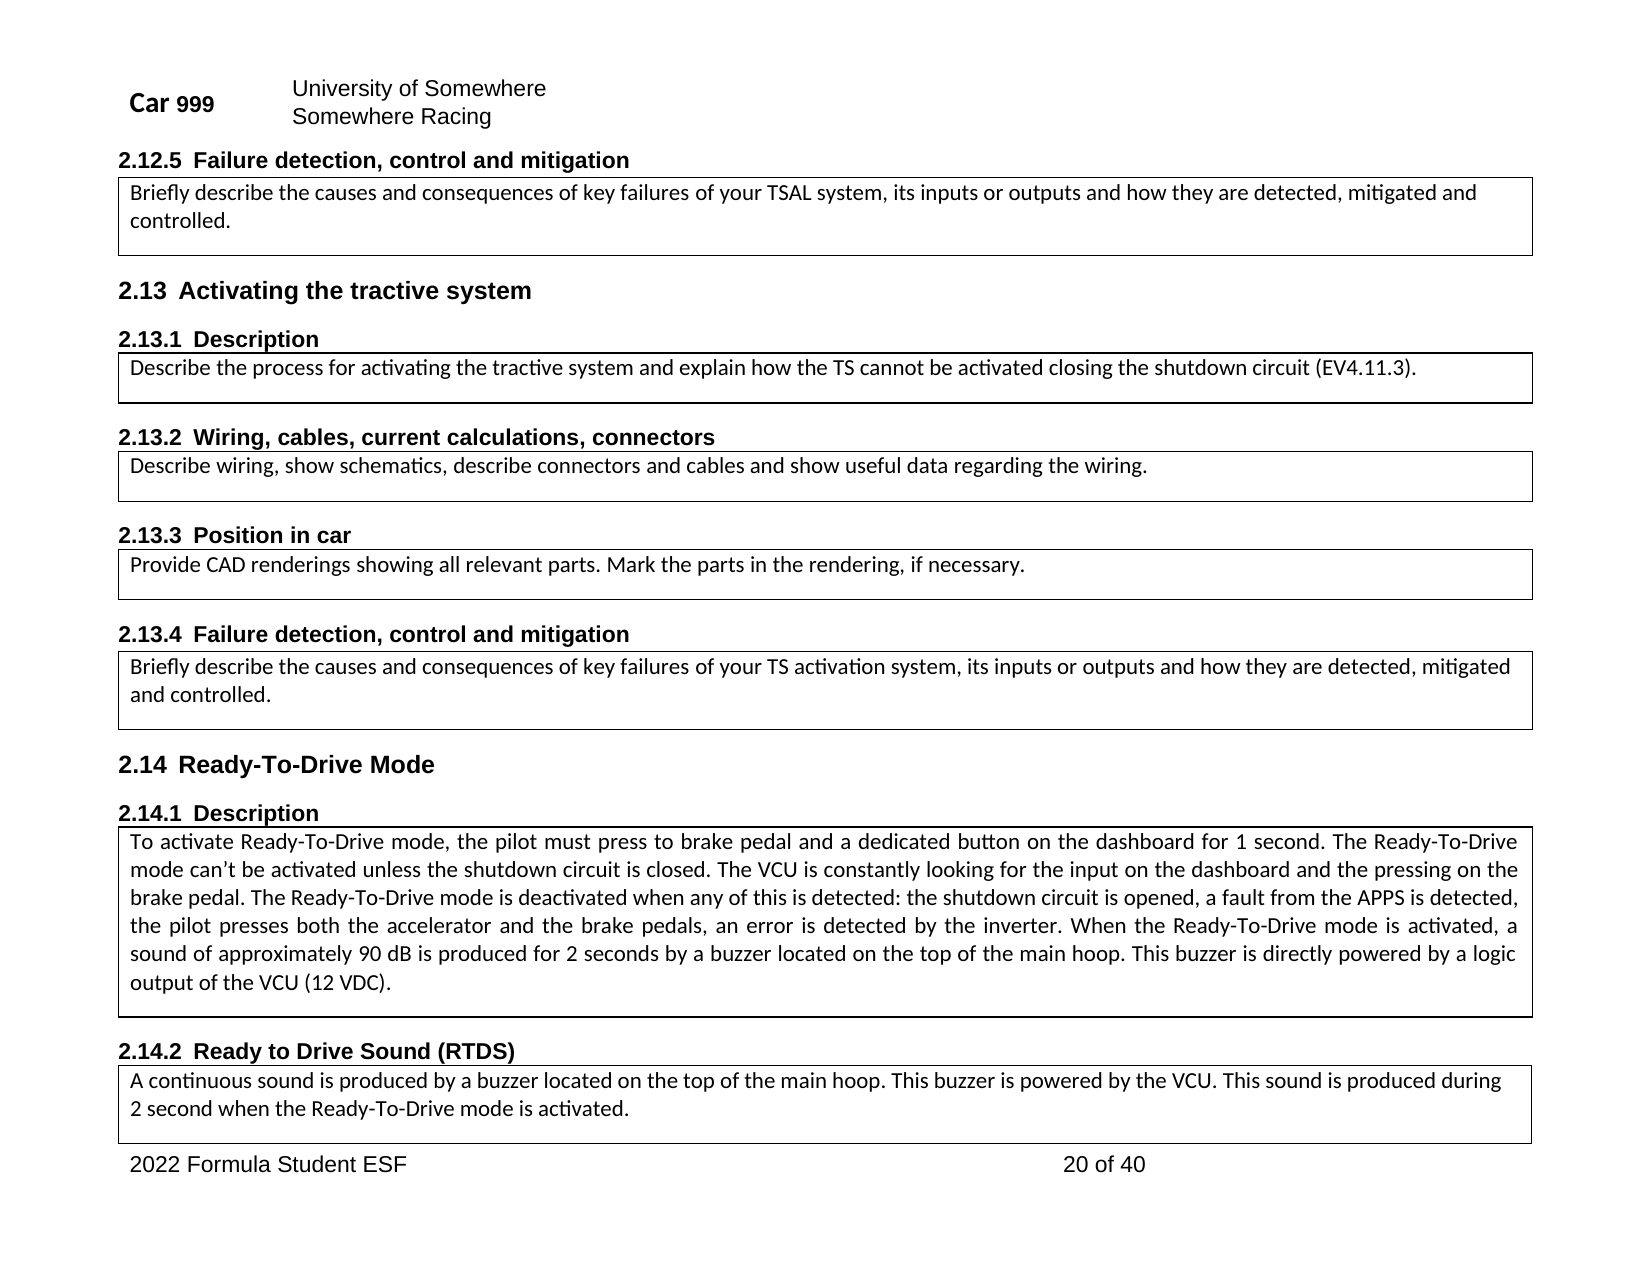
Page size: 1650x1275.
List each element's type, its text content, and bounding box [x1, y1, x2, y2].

subtitle Failure detection, control and mitigation [118, 147, 1532, 173]
table_header Provide CAD renderings showing all relevant parts. Mark the parts in the rendering, if necessary. [119, 550, 1532, 599]
table_header Describe the process for activating the tractive system and explain how the TS cannot be activated closing the shutdown circuit (EV4.11.3). [119, 354, 1532, 402]
table_header Describe wiring, show schematics, describe connectors and cables and show useful data regarding the wiring. [119, 452, 1532, 501]
subtitle Description [118, 326, 1532, 352]
table_header Briefly describe the causes and consequences of key failures of your TSAL system, its inputs or outputs and how they are detected, mitigated and controlled. [119, 178, 1532, 255]
table_header Briefly describe the causes and consequences of key failures of your TS activation system, its inputs or outputs and how they are detected, mitigated and controlled. [119, 652, 1532, 729]
subtitle Activating the tractive system [118, 277, 1532, 305]
subtitle Failure detection, control and mitigation [118, 621, 1532, 647]
subtitle Ready to Drive Sound (RTDS) [118, 1038, 1532, 1065]
subtitle Description [118, 800, 1532, 826]
subtitle Ready-To-Drive Mode [118, 751, 1532, 779]
subtitle Position in car [118, 522, 1532, 549]
table_header A continuous sound is produced by a buzzer located on the top of the main hoop. This buzzer is powered by the VCU. This sound is produced during 2 second when the Ready-To-Drive mode is activated. [119, 1066, 1531, 1143]
table_header To activate Ready-To-Drive mode, the pilot must press to brake pedal and a dedicated button on the dashboard for 1 second. The Ready-To-Drive mode can’t be activated unless the shutdown circuit is closed. The VCU is constantly looking for the input on the dashboard and the pressing on the brake pedal. The Ready-To-Drive mode is deactivated when any of this is detected: the shutdown circuit is opened, a fault from the APPS is detected, the pilot presses both the accelerator and the brake pedals, an error is detected by the inverter. When the Ready-To-Drive mode is activated, a sound of approximately 90 dB is produced for 2 seconds by a buzzer located on the top of the main hoop. This buzzer is directly powered by a logic output of the VCU (12 VDC). [119, 828, 1532, 1016]
subtitle Wiring, cables, current calculations, connectors [118, 424, 1532, 451]
